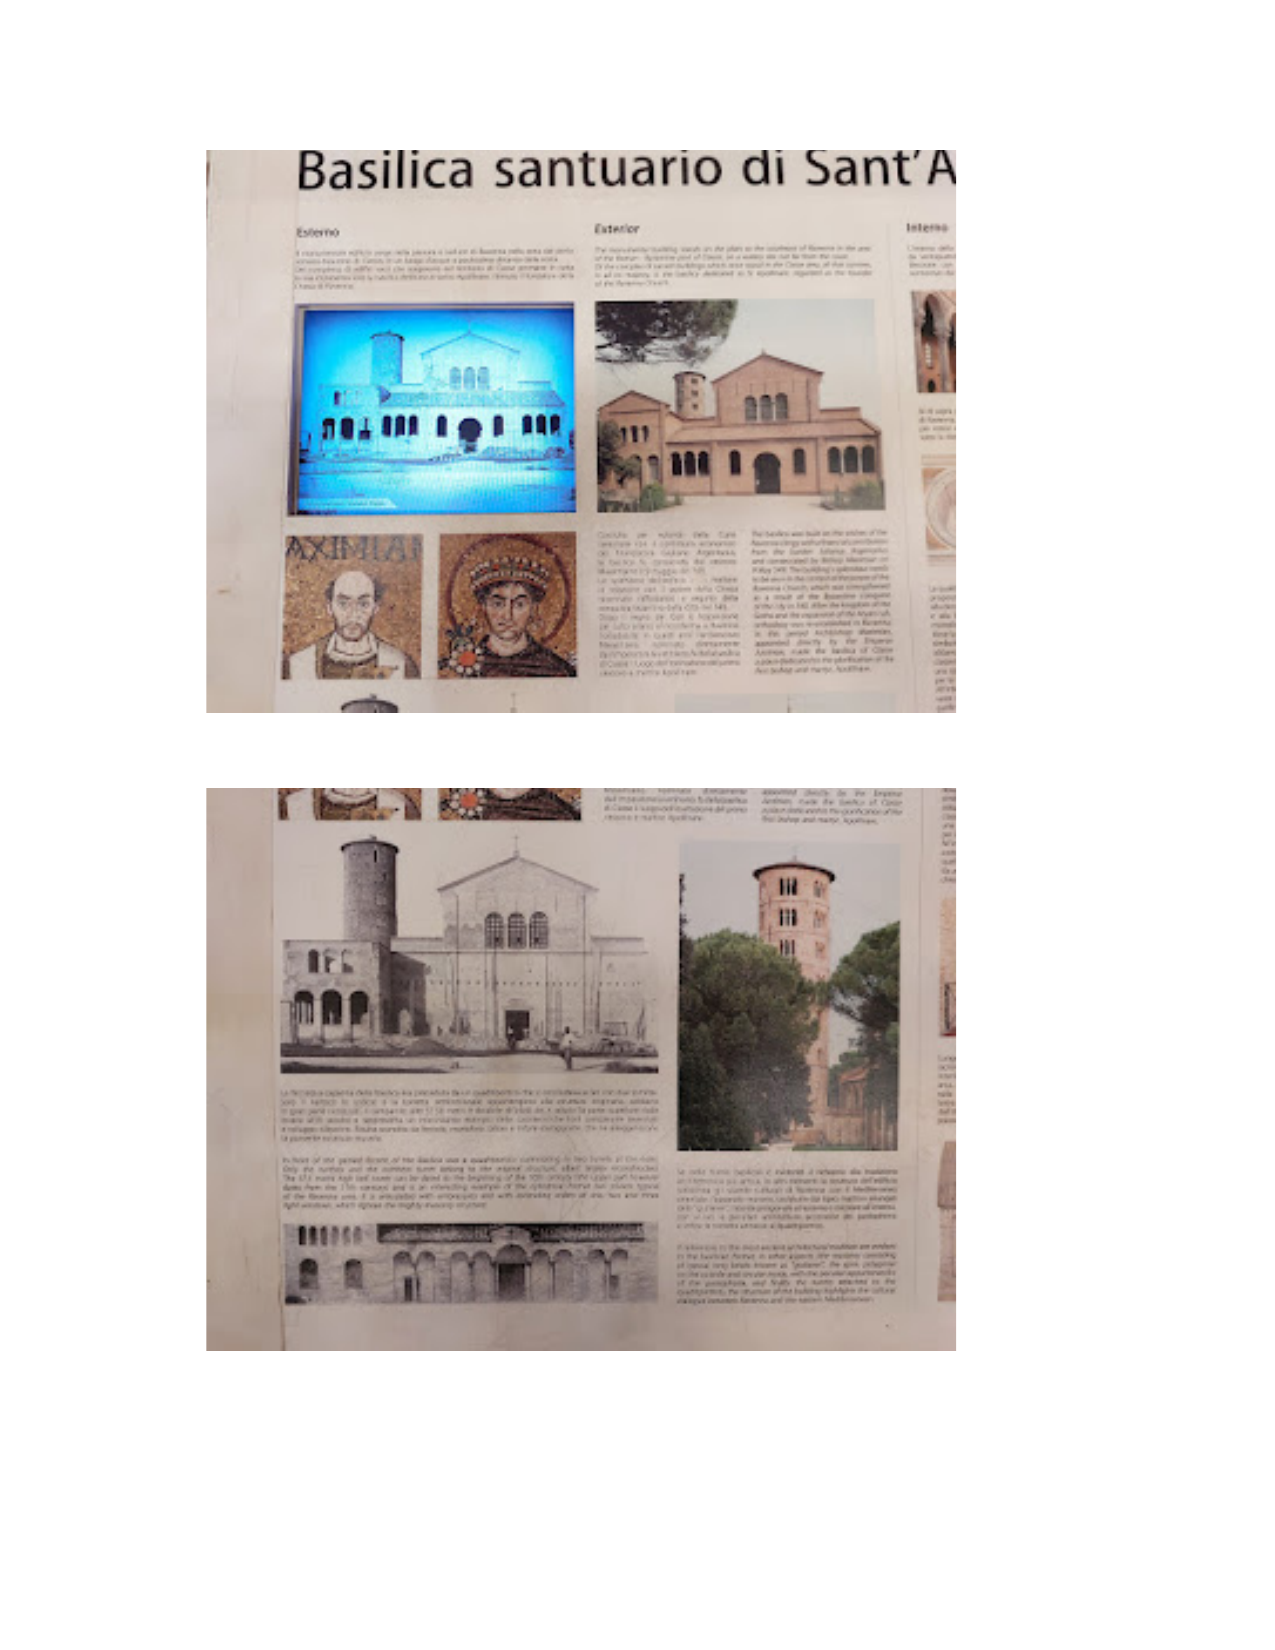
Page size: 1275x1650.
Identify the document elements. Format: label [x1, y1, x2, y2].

picture [206, 150, 957, 713]
picture [206, 788, 957, 1351]
